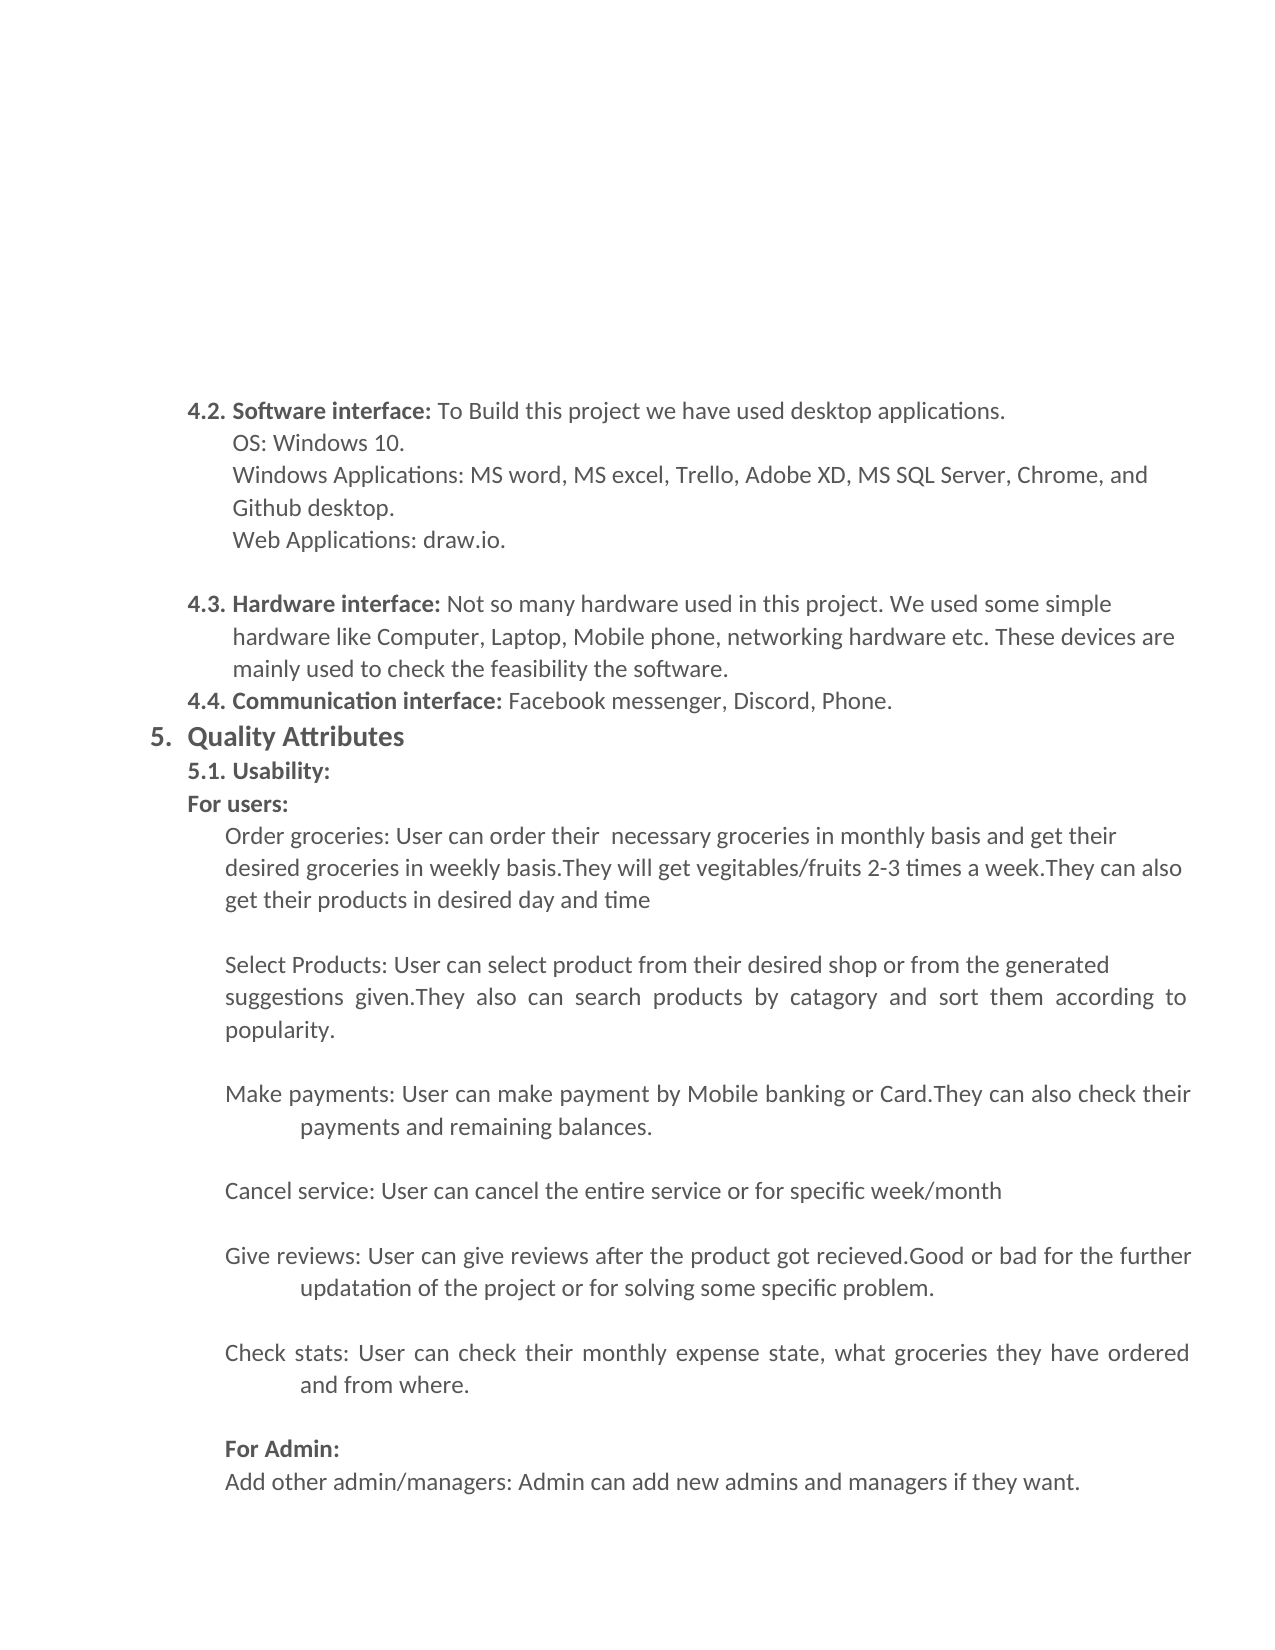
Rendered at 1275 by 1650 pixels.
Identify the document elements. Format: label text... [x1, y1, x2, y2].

list Give reviews: User can give reviews after the product got recieved.Good or bad for the further updatation of the project or for solving some specific problem. [150, 1240, 1200, 1303]
list Windows Applications: MS word, MS excel, Trello, Adobe XD, MS SQL Server, Chrome, and Github desktop. [232, 459, 1200, 522]
list Software interface: To Build this project we have used desktop applications. [187, 395, 1200, 425]
list Select Products: User can select product from their desired shop or from the generated suggestions given.They also can search products by catagory and sort them according to popularity. [150, 949, 1200, 1044]
list For Admin: [150, 1433, 1200, 1464]
list Make payments: User can make payment by Mobile banking or Card.They can also check their payments and remaining balances. [150, 1078, 1200, 1141]
list Communication interface: Facebook messenger, Discord, Phone. [187, 685, 1200, 716]
list Usability: [187, 755, 1200, 786]
list Add other admin/managers: Admin can add new admins and managers if they want. [150, 1466, 1200, 1496]
list Cancel service: User can cancel the entire service or for specific week/month [150, 1175, 1200, 1206]
list For users: [187, 788, 1200, 818]
list Web Applications: draw.io. [232, 524, 1200, 554]
list Check stats: User can check their monthly expense state, what groceries they have ordered and from where. [150, 1337, 1200, 1399]
list OS: Windows 10. [232, 427, 1200, 458]
list Quality Attributes [150, 718, 1200, 753]
list Hardware interface: Not so many hardware used in this project. We used some simple hardware like Computer, Laptop, Mobile phone, networking hardware etc. These devices are mainly used to check the feasibility the software. [187, 588, 1200, 684]
list Order groceries: User can order their necessary groceries in monthly basis and get their desired groceries in weekly basis.They will get vegitables/fruits 2-3 times a week.They can also get their products in desired day and time [150, 820, 1200, 915]
